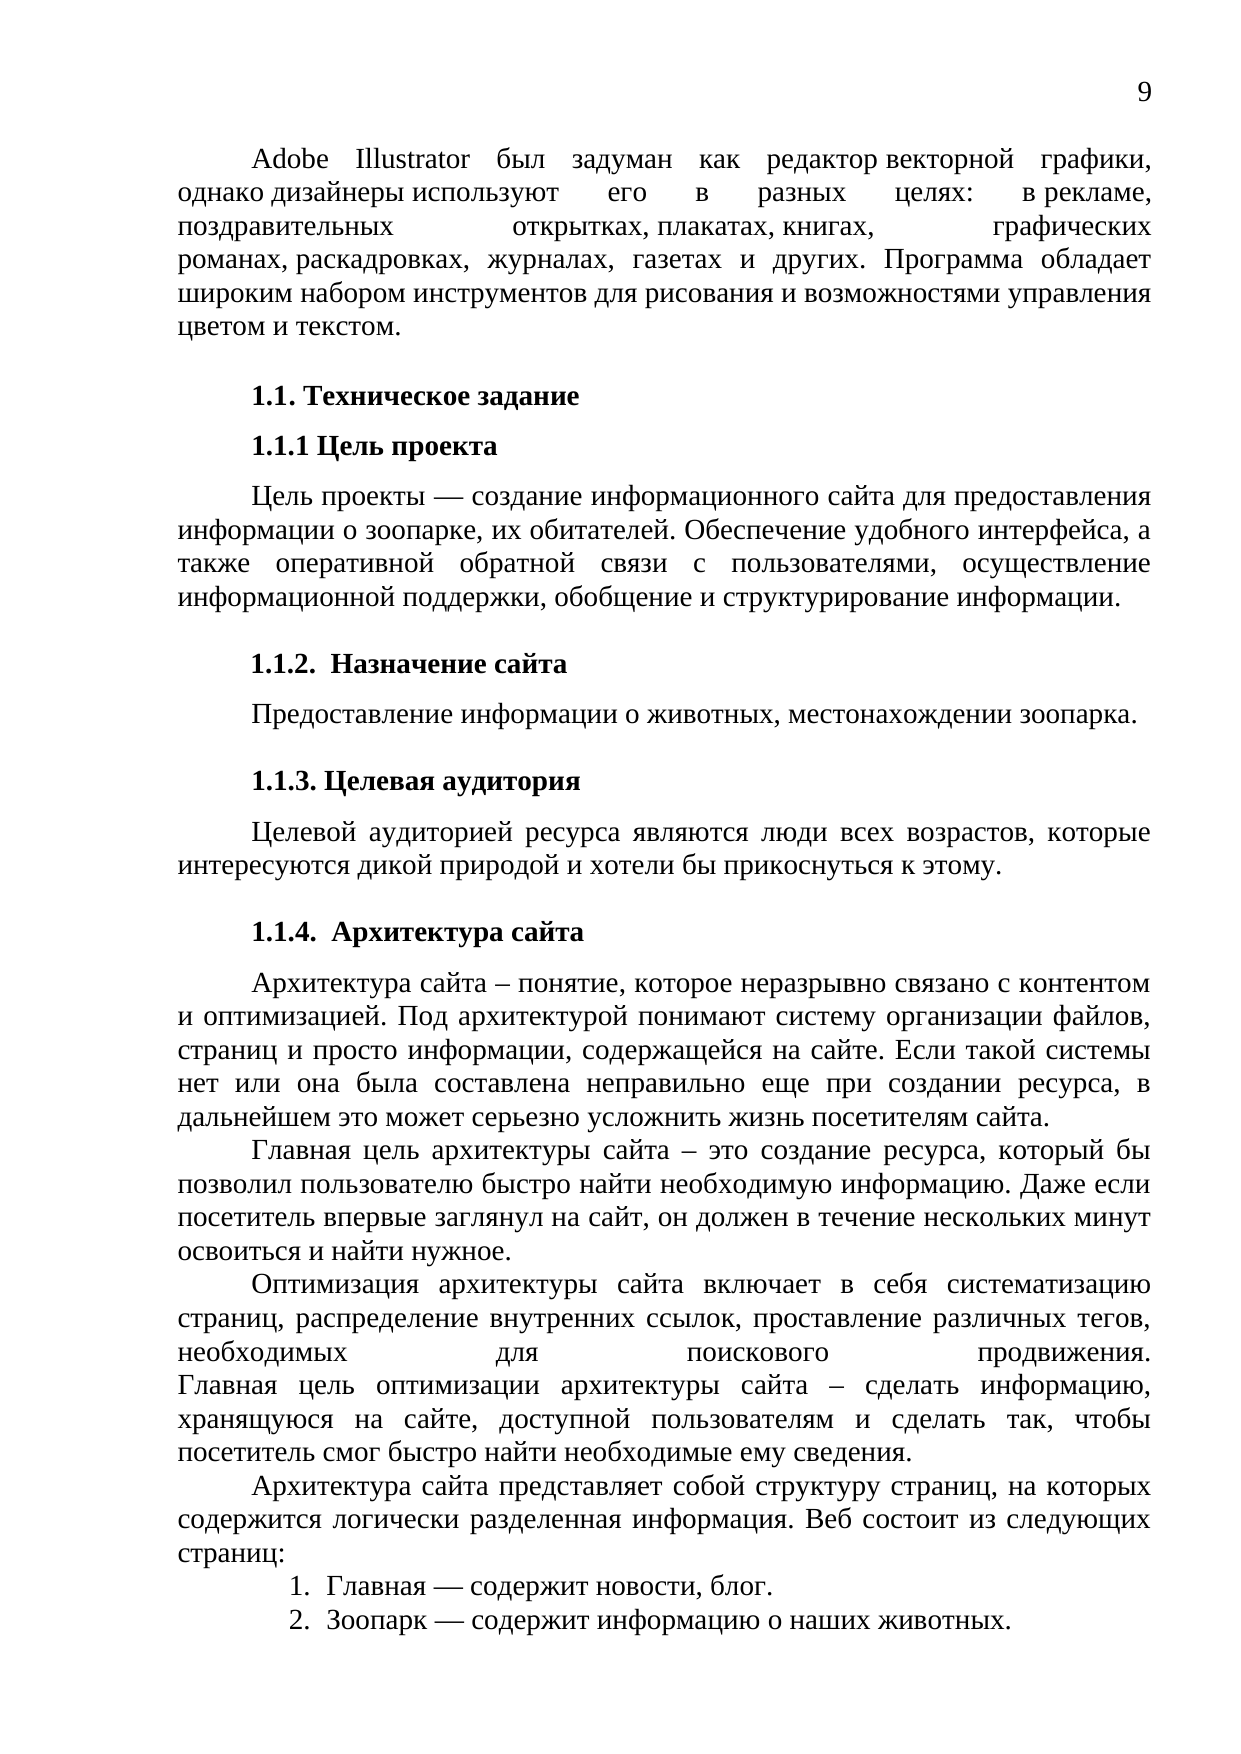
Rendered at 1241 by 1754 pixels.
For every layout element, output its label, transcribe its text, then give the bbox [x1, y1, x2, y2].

text Оптимизация архитектуры сайта включает в себя систематизацию страниц, распределение внутренних ссылок, проставление различных тегов, необходимых для поискового продвижения. Главная цель оптимизации архитектуры сайта – сделать информацию, хранящуюся на сайте, доступной пользователям и сделать так, чтобы посетитель смог быстро найти необходимые ему сведения. [177, 1267, 1152, 1468]
text Предоставление информации о животных, местонахождении зоопарка. [177, 696, 1152, 730]
text Архитектура сайта представляет собой структуру страниц, на которых содержится логически разделенная информация. Веб состоит из следующих страниц: [177, 1468, 1152, 1568]
text Главная цель архитектуры сайта – это создание ресурса, который бы позволил пользователю быстро найти необходимую информацию. Даже если посетитель впервые заглянул на сайт, он должен в течение нескольких минут освоиться и найти нужное. [177, 1132, 1152, 1267]
subtitle . Техническое задание [251, 378, 1152, 411]
text Целевой аудиторией ресурса являются люди всех возрастов, которые интересуются дикой природой и хотели бы прикоснуться к этому. [177, 814, 1152, 881]
list Зоопарк — содержит информацию о наших животных. [288, 1602, 1152, 1636]
list Главная — содержит новости, блог. [288, 1568, 1152, 1602]
text Цель проекты — создание информационного сайта для предоставления информации о зоопарке, их обитателей. Обеспечение удобного интерфейса, а также оперативной обратной связи с пользователями, осуществление информационной поддержки, обобщение и структурирование информации. [177, 478, 1152, 612]
text 1.1.3. Целевая аудитория [177, 763, 1152, 797]
text Архитектура сайта – понятие, которое неразрывно связано с контентом и оптимизацией. Под архитектурой понимают систему организации файлов, страниц и просто информации, содержащейся на сайте. Если такой системы нет или она была составлена неправильно еще при создании ресурса, в дальнейшем это может серьезно усложнить жизнь посетителям сайта. [177, 965, 1152, 1132]
text 1.1.4. Архитектура сайта [177, 914, 1152, 948]
text 1.1.2. Назначение сайта [177, 646, 1152, 679]
text 1.1.1 Цель проекта [177, 428, 1152, 462]
text Adobe Illustrator был задуман как редактор векторной графики, однако дизайнеры используют его в разных целях: в рекламе, поздравительных открытках, плакатах, книгах, графических романах, раскадровках, журналах, газетах и других. Программа обладает широким набором инструментов для рисования и возможностями управления цветом и текстом. [177, 141, 1152, 342]
